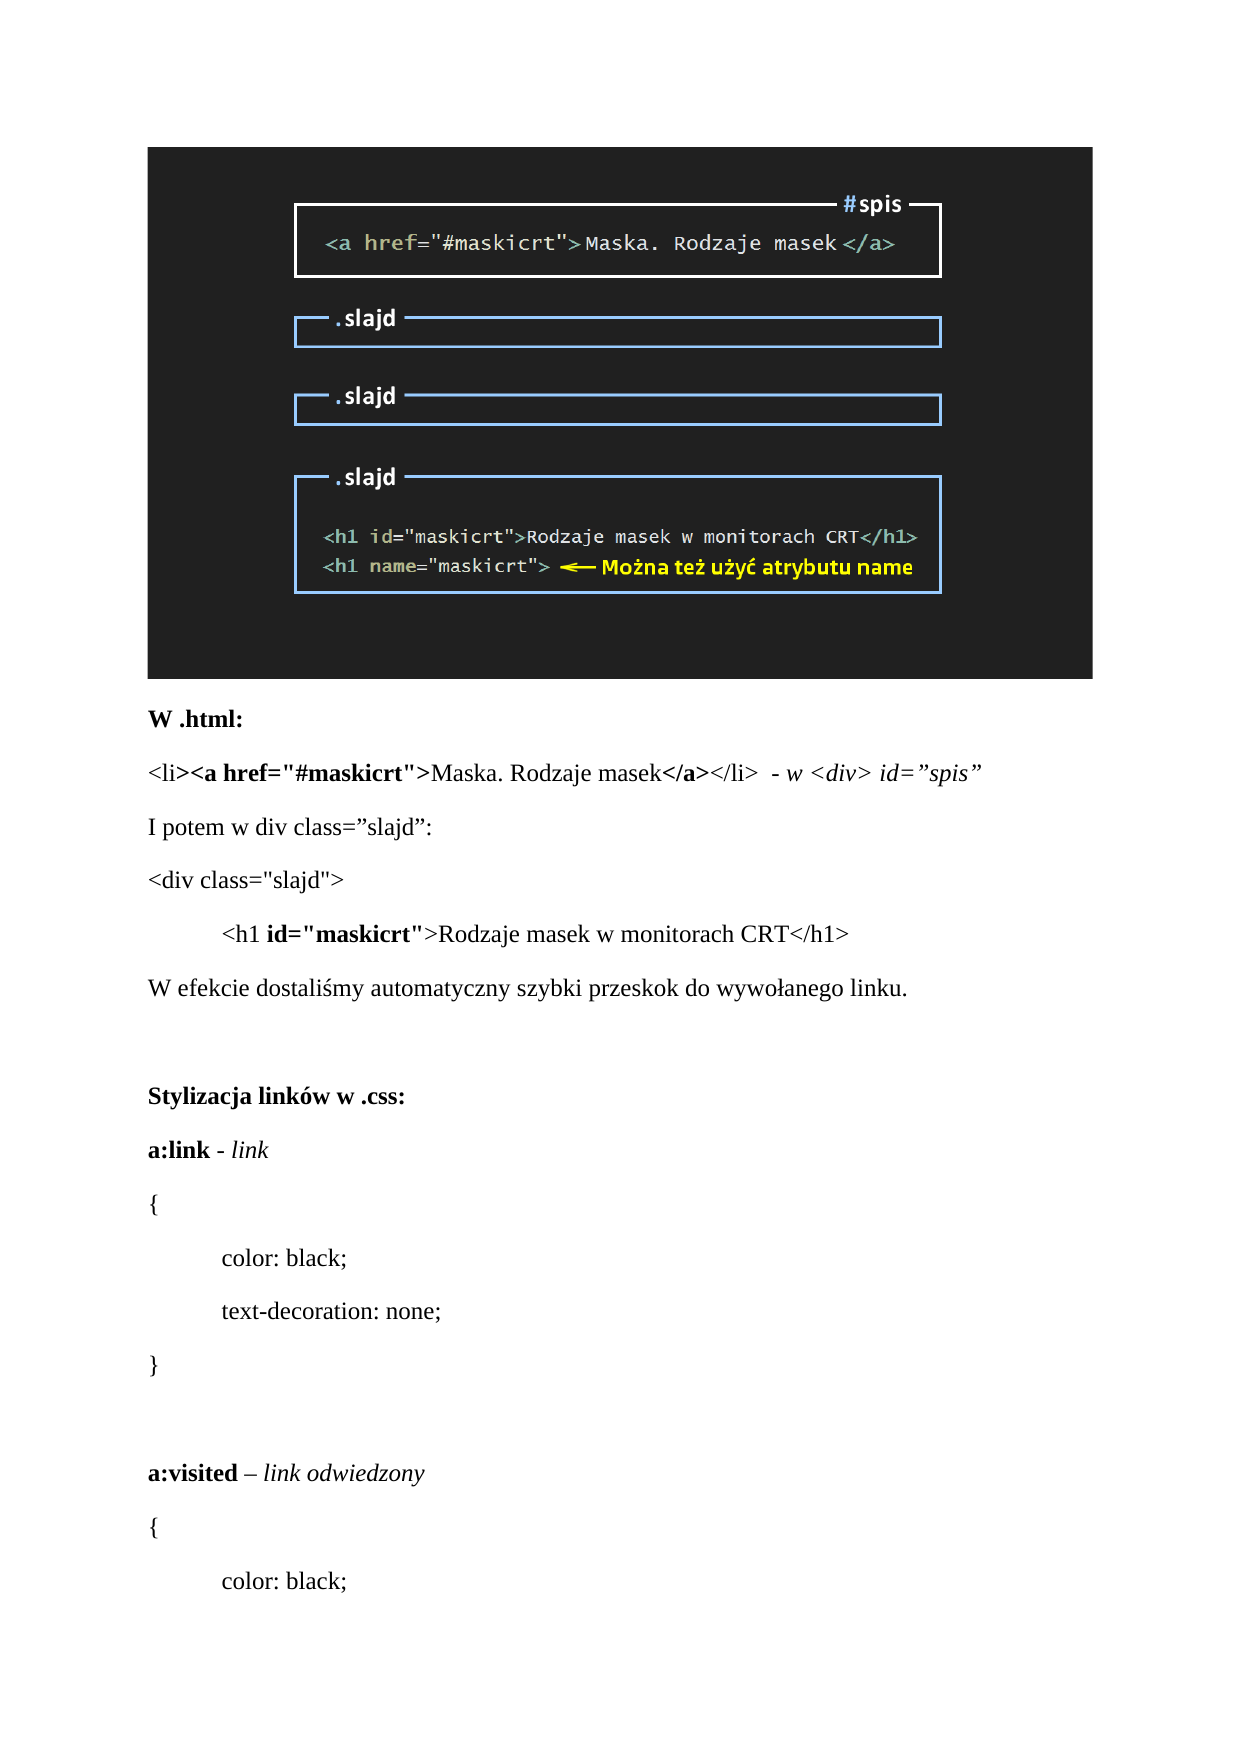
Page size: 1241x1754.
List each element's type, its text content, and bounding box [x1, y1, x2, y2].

text color: black; [148, 1243, 1093, 1271]
text <h1 id="maskicrt">Rodzaje masek w monitorach CRT</h1> [148, 919, 1093, 948]
text W efekcie dostaliśmy automatyczny szybki przeskok do wywołanego linku. [148, 973, 1093, 1002]
text I potem w div class=”slajd”: [148, 812, 1093, 841]
text color: black; [148, 1566, 1093, 1594]
text } [148, 1350, 1093, 1379]
text a:link - link [148, 1135, 1093, 1164]
text { [148, 1189, 1093, 1217]
text { [148, 1512, 1093, 1541]
text <li><a href="#maskicrt">Maska. Rodzaje masek</a></li> - w <div> id=”spis” [148, 758, 1093, 787]
text text-decoration: none; [148, 1296, 1093, 1325]
picture [147, 147, 1093, 679]
text a:visited – link odwiedzony [148, 1458, 1093, 1487]
text W .html: [148, 704, 1093, 733]
text <div class="slajd"> [148, 866, 1093, 894]
text Stylizacja linków w .css: [148, 1081, 1093, 1110]
